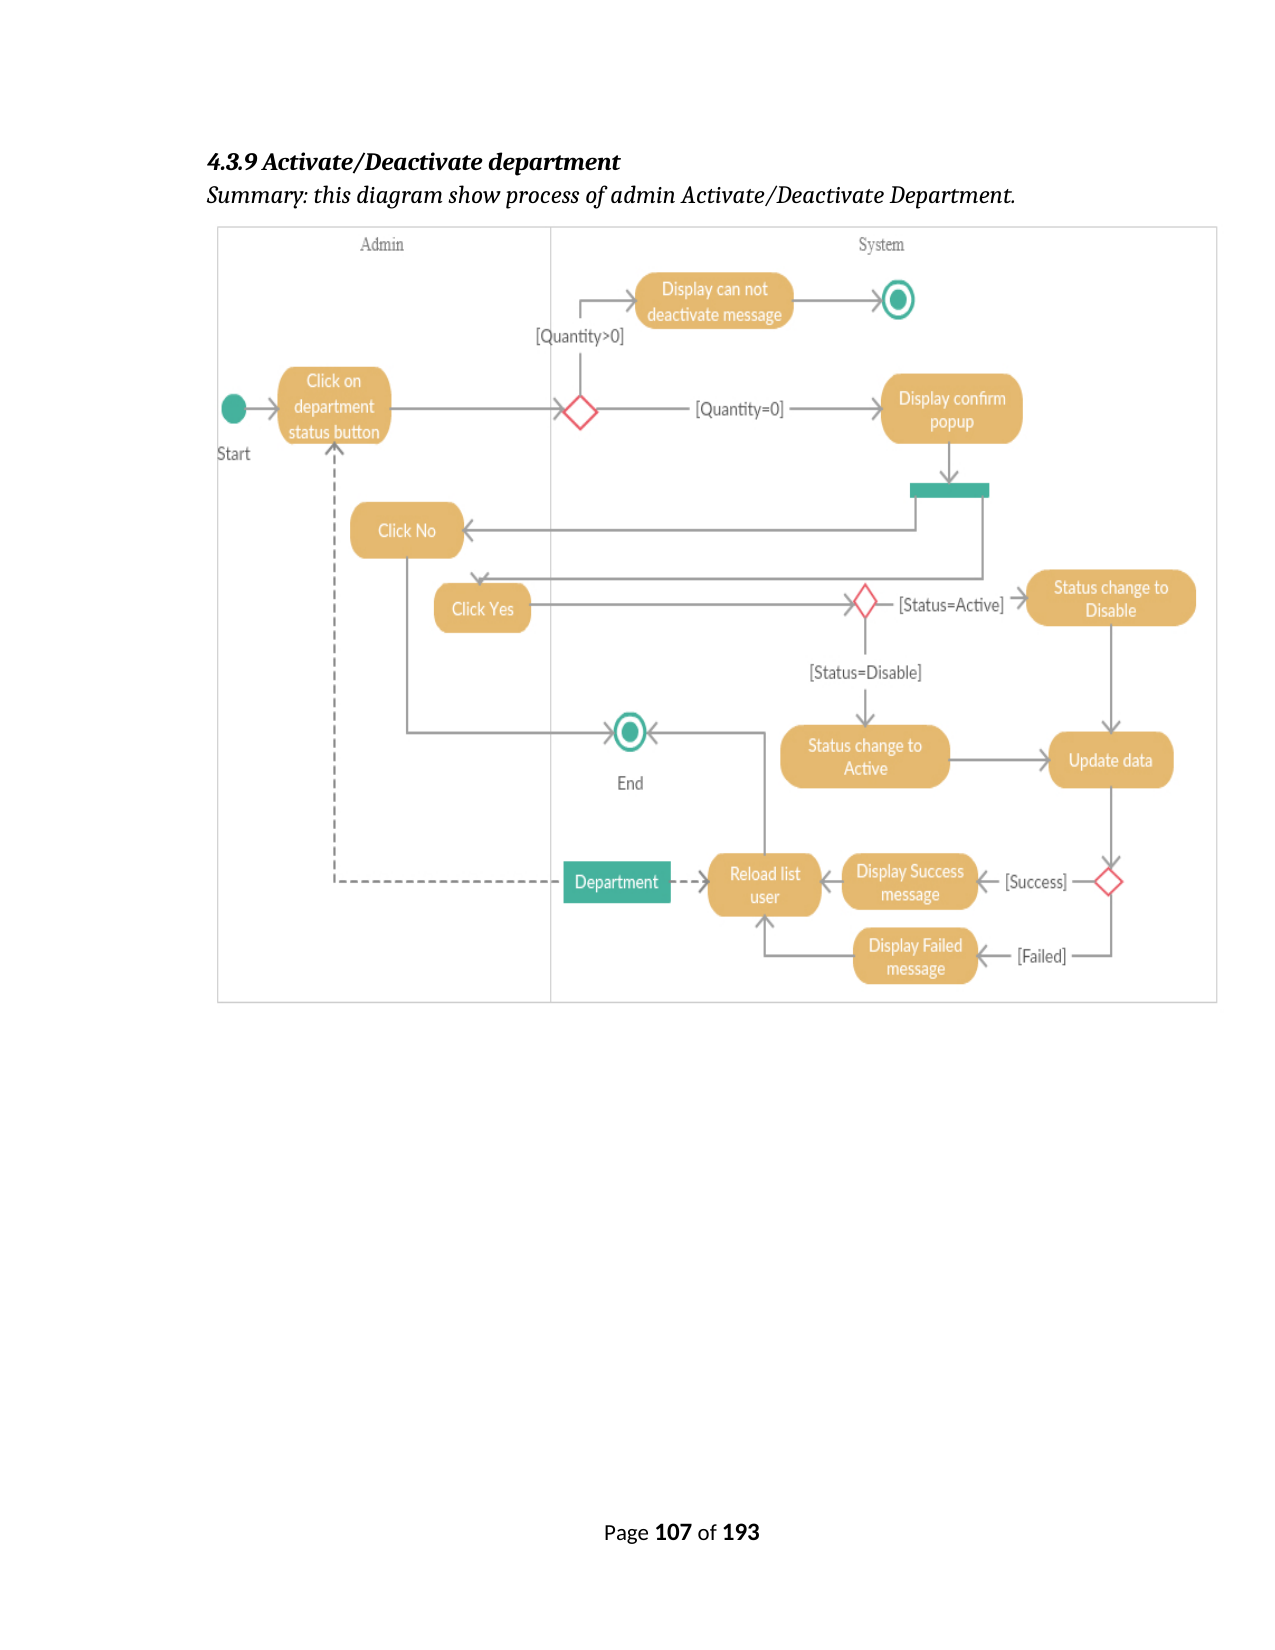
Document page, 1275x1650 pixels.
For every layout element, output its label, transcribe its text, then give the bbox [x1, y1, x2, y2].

text 4.3.9 Activate/Deactivate department [207, 148, 1157, 176]
text Summary: this diagram show process of admin Activate/Deactivate Department. [207, 181, 1157, 209]
picture [206, 213, 1224, 1019]
